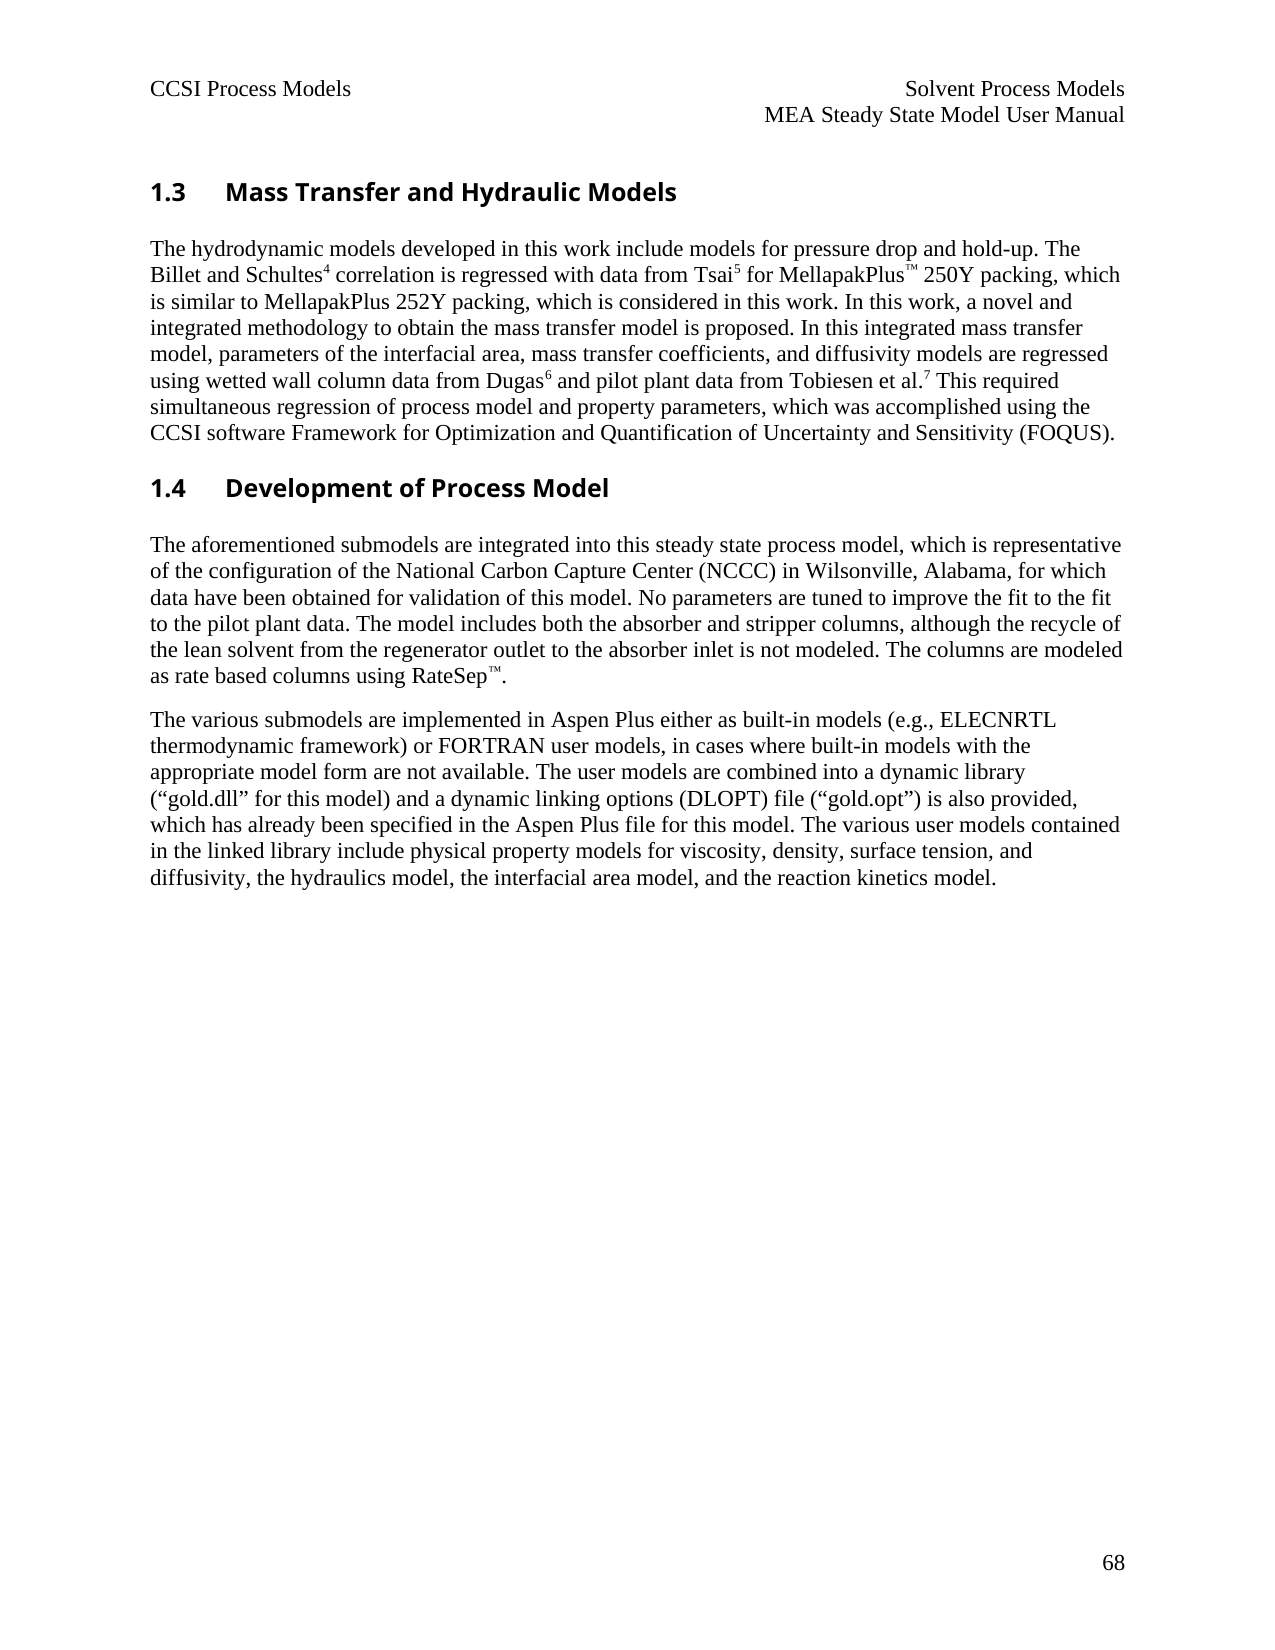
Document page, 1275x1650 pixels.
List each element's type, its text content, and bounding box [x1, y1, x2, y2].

text The aforementioned submodels are integrated into this steady state process model, which is representative of the configuration of the National Carbon Capture Center (NCCC) in Wilsonville, Alabama, for which data have been obtained for validation of this model. No parameters are tuned to improve the fit to the fit to the pilot plant data. The model includes both the absorber and stripper columns, although the recycle of the lean solvent from the regenerator outlet to the absorber inlet is not modeled. The columns are modeled as rate based columns using RateSep™. [150, 531, 1125, 689]
text The various submodels are implemented in Aspen Plus either as built-in models (e.g., ELECNRTL thermodynamic framework) or FORTRAN user models, in cases where built-in models with the appropriate model form are not available. The user models are combined into a dynamic library (“gold.dll” for this model) and a dynamic linking options (DLOPT) file (“gold.opt”) is also provided, which has already been specified in the Aspen Plus file for this model. The various user models contained in the linked library include physical property models for viscosity, density, surface tension, and diffusivity, the hydraulics model, the interfacial area model, and the reaction kinetics model. [150, 706, 1125, 890]
subtitle Mass Transfer and Hydraulic Models [150, 175, 1125, 209]
subtitle Development of Process Model [150, 471, 1125, 505]
text The hydrodynamic models developed in this work include models for pressure drop and hold-up. The Billet and Schultes4 correlation is regressed with data from Tsai5 for MellapakPlus™ 250Y packing, which is similar to MellapakPlus 252Y packing, which is considered in this work. In this work, a novel and integrated methodology to obtain the mass transfer model is proposed. In this integrated mass transfer model, parameters of the interfacial area, mass transfer coefficients, and diffusivity models are regressed using wetted wall column data from Dugas6 and pilot plant data from Tobiesen et al.7 This required simultaneous regression of process model and property parameters, which was accomplished using the CCSI software Framework for Optimization and Quantification of Uncertainty and Sensitivity (FOQUS). [150, 235, 1125, 446]
